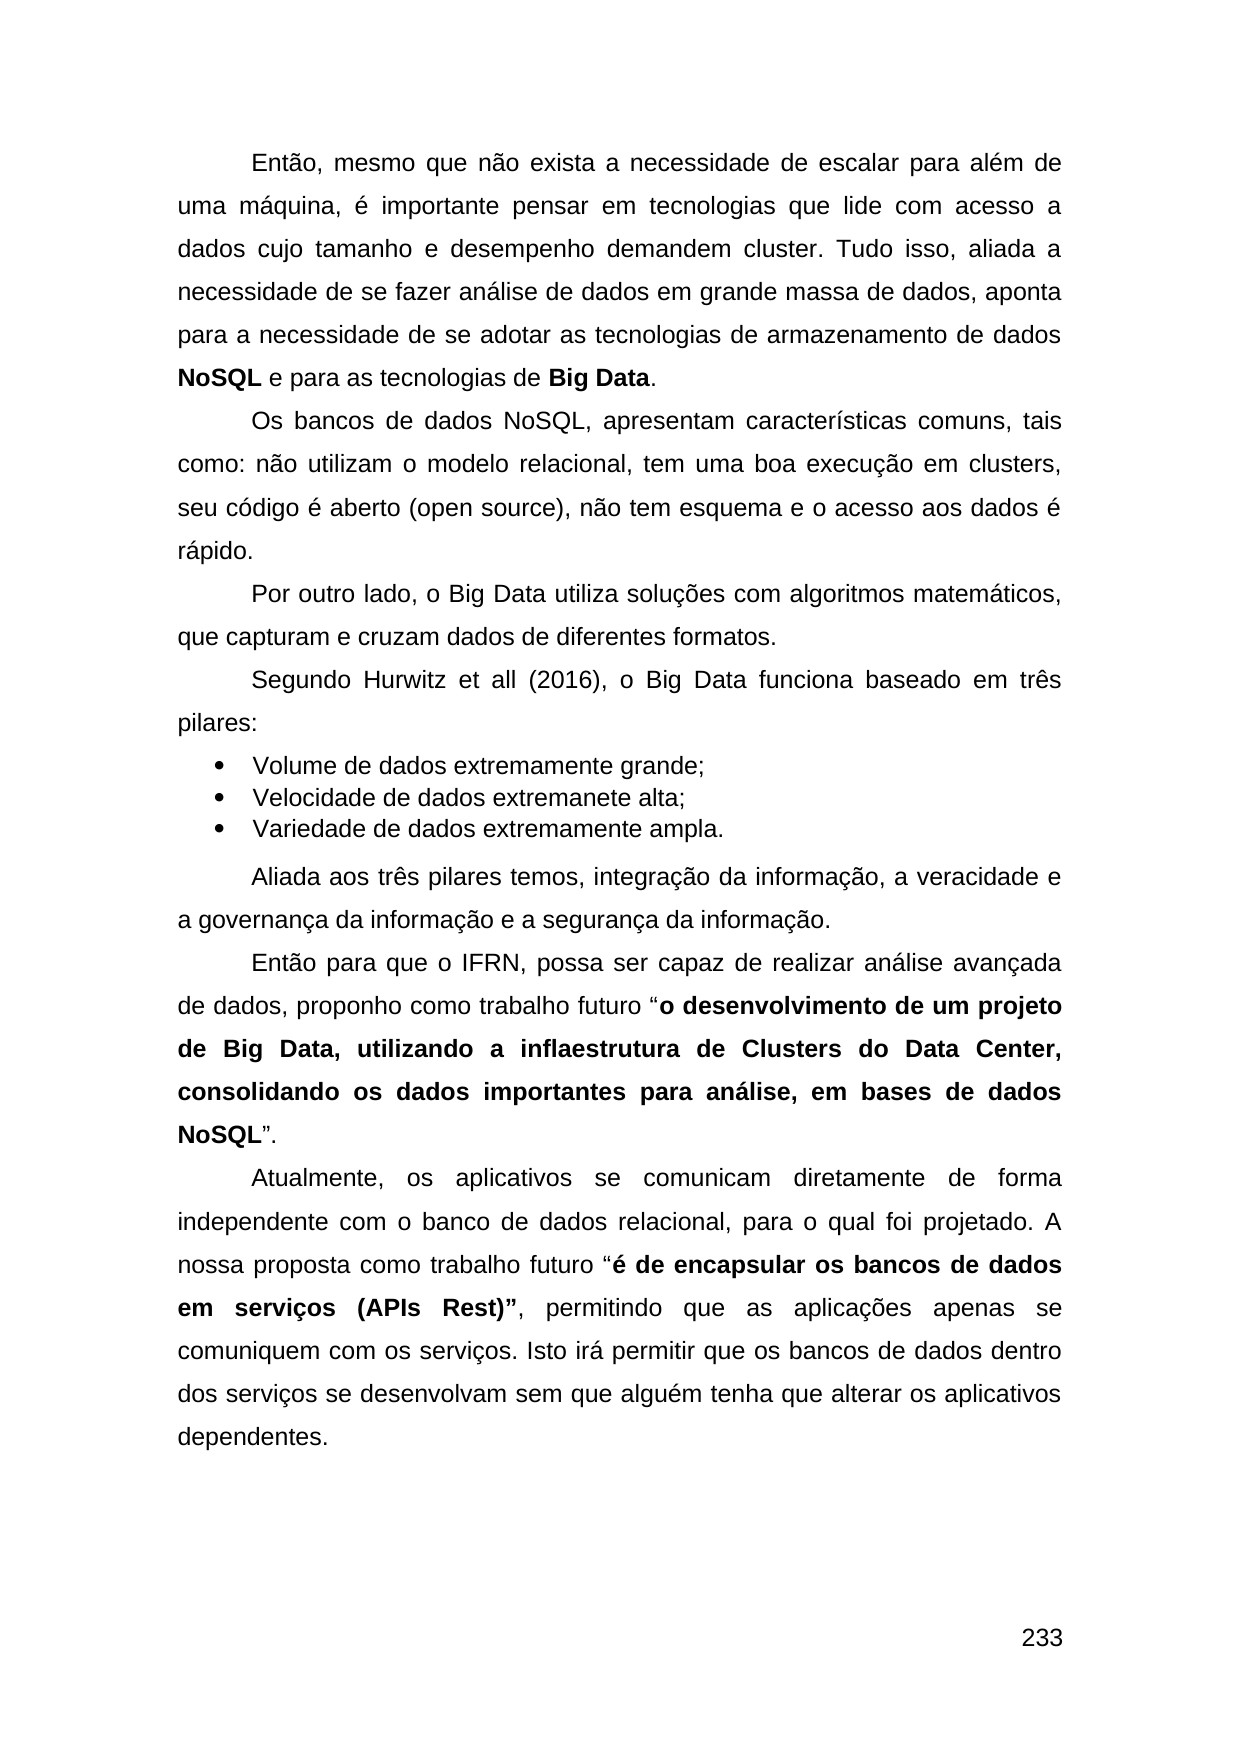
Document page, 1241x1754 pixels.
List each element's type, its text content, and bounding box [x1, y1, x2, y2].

text Então, mesmo que não exista a necessidade de escalar para além de uma máquina, é importante pensar em tecnologias que lide com acesso a dados cujo tamanho e desempenho demandem cluster. Tudo isso, aliada a necessidade de se fazer análise de dados em grande massa de dados, aponta para a necessidade de se adotar as tecnologias de armazenamento de dados NoSQL e para as tecnologias de Big Data. [177, 148, 1063, 392]
list Volume de dados extremamente grande; [215, 751, 1063, 780]
text Os bancos de dados NoSQL, apresentam características comuns, tais como: não utilizam o modelo relacional, tem uma boa execução em clusters, seu código é aberto (open source), não tem esquema e o acesso aos dados é rápido. [177, 406, 1063, 564]
text Aliada aos três pilares temos, integração da informação, a veracidade e a governança da informação e a segurança da informação. [177, 861, 1063, 933]
list Velocidade de dados extremanete alta; [215, 782, 1063, 811]
list Variedade de dados extremamente ampla. [215, 814, 1063, 842]
text Então para que o IFRN, possa ser capaz de realizar análise avançada de dados, proponho como trabalho futuro “o desenvolvimento de um projeto de Big Data, utilizando a inflaestrutura de Clusters do Data Center, consolidando os dados importantes para análise, em bases de dados NoSQL”. [177, 948, 1063, 1149]
text Atualmente, os aplicativos se comunicam diretamente de forma independente com o banco de dados relacional, para o qual foi projetado. A nossa proposta como trabalho futuro “é de encapsular os bancos de dados em serviços (APIs Rest)”, permitindo que as aplicações apenas se comuniquem com os serviços. Isto irá permitir que os bancos de dados dentro dos serviços se desenvolvam sem que alguém tenha que alterar os aplicativos dependentes. [177, 1163, 1063, 1451]
text Por outro lado, o Big Data utiliza soluções com algoritmos matemáticos, que capturam e cruzam dados de diferentes formatos. [177, 579, 1063, 651]
text Segundo Hurwitz et all (2016), o Big Data funciona baseado em três pilares: [177, 665, 1063, 737]
